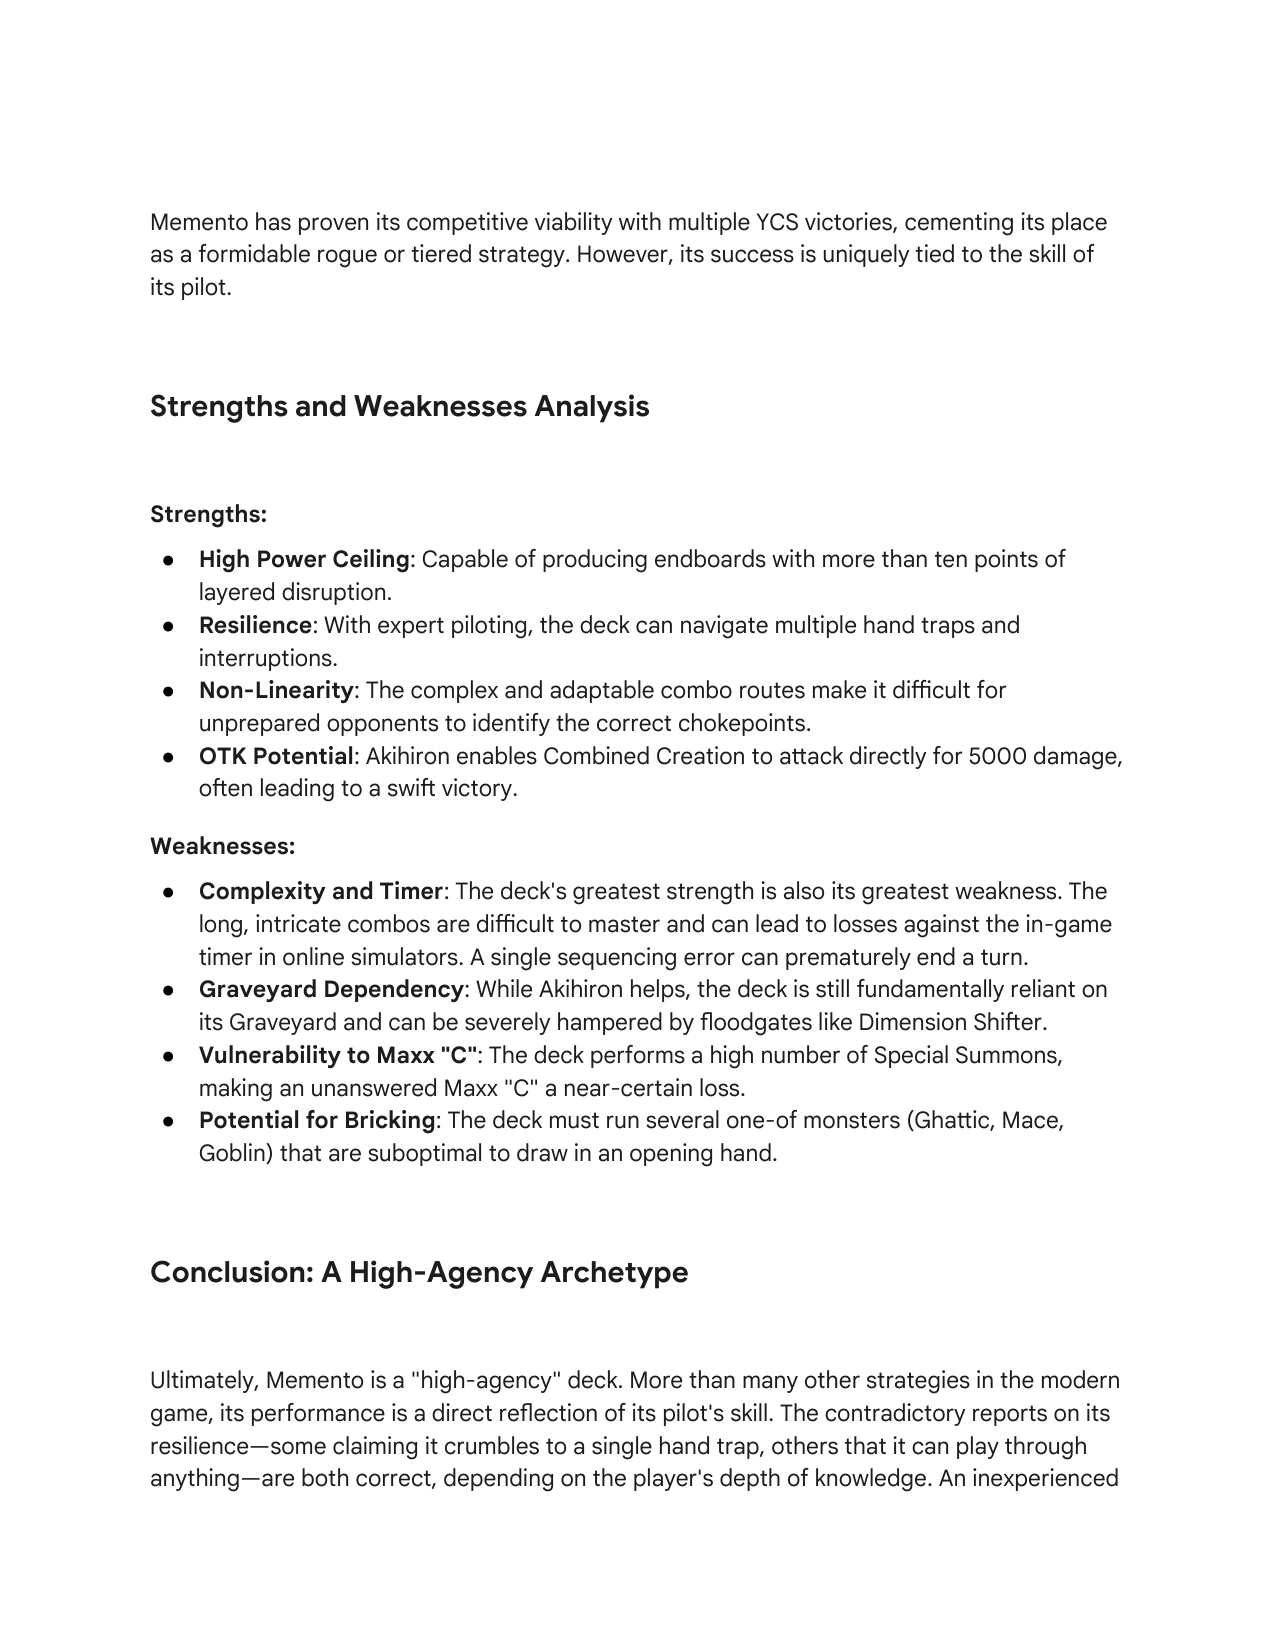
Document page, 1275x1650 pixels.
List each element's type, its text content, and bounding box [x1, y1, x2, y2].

subtitle Strengths and Weaknesses Analysis [150, 388, 1125, 425]
list OTK Potential: Akihiron enables Combined Creation to attack directly for 5000 damage, often leading to a swift victory. [161, 742, 1125, 803]
list Non-Linearity: The complex and adaptable combo routes make it difficult for unprepared opponents to identify the correct chokepoints. [161, 676, 1125, 738]
list Potential for Bricking: The deck must run several one-of monsters (Ghattic, Mace, Goblin) that are suboptimal to draw in an opening hand. [161, 1106, 1125, 1168]
text Weaknesses: [150, 832, 1125, 861]
list Vulnerability to Maxx "C": The deck performs a high number of Special Summons, making an unanswered Maxx "C" a near-certain loss. [161, 1041, 1125, 1102]
list High Power Ceiling: Capable of producing endboards with more than ten points of layered disruption. [161, 546, 1125, 607]
list Graveyard Dependency: While Akihiron helps, the deck is still fundamentally reliant on its Graveyard and can be severely hampered by floodgates like Dimension Shifter. [161, 976, 1125, 1037]
subtitle Conclusion: A High-Agency Archetype [150, 1254, 1125, 1291]
list Complexity and Timer: The deck's greatest strength is also its greatest weakness. The long, intricate combos are difficult to master and can lead to losses against the in-game timer in online simulators. A single sequencing error can prematurely end a turn. [161, 877, 1125, 972]
list Resilience: With expert piloting, the deck can navigate multiple hand traps and interruptions. [161, 611, 1125, 672]
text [150, 1366, 1125, 1493]
text Memento has proven its competitive viability with multiple YCS victories, cementing its place as a formidable rogue or tiered strategy. However, its success is uniquely tied to the skill of its pilot. [150, 208, 1125, 302]
text Strengths: [150, 500, 1125, 529]
